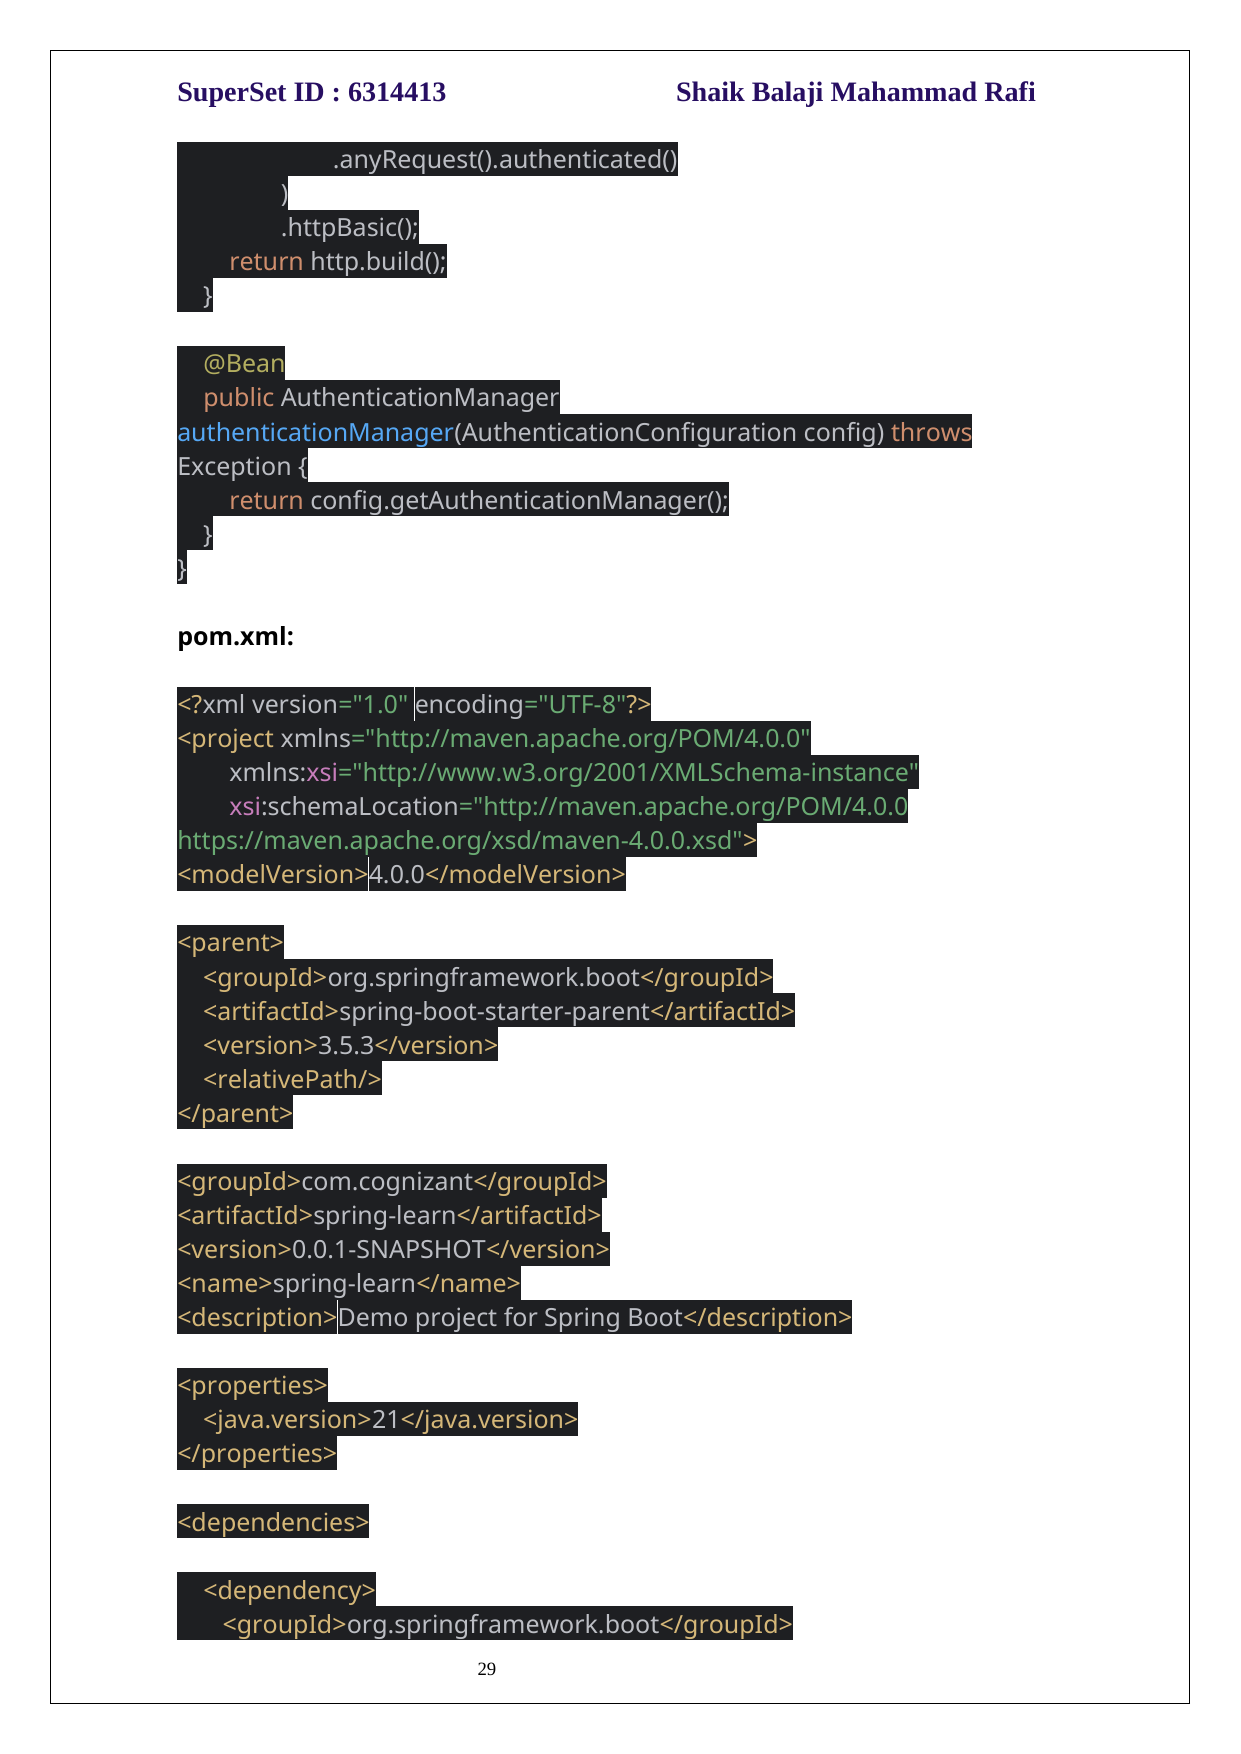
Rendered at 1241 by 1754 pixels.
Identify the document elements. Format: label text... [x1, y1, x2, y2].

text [177, 1538, 1078, 1640]
text <?xml version="1.0" encoding="UTF-8"?> <project xmlns="http://maven.apache.org/POM/4.0.0" xmlns:xsi="http://www.w3.org/2001/XMLSchema-instance" xsi:schemaLocation="http://maven.apache.org/POM/4.0.0 https://maven.apache.org/xsd/maven-4.0.0.xsd"> <modelVersion>4.0.0</modelVersion> <parent> <groupId>org.springframework.boot</groupId> <artifactId>spring-boot-starter-parent</artifactId> <version>3.5.3</version> <relativePath/> </parent> <groupId>com.cognizant</groupId> <artifactId>spring-learn</artifactId> <version>0.0.1-SNAPSHOT</version> <name>spring-learn</name> <description>Demo project for Spring Boot</description> <properties> <java.version>21</java.version> </properties> <dependencies> [177, 687, 1078, 1538]
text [177, 142, 1078, 584]
text pom.xml: [177, 618, 1078, 653]
